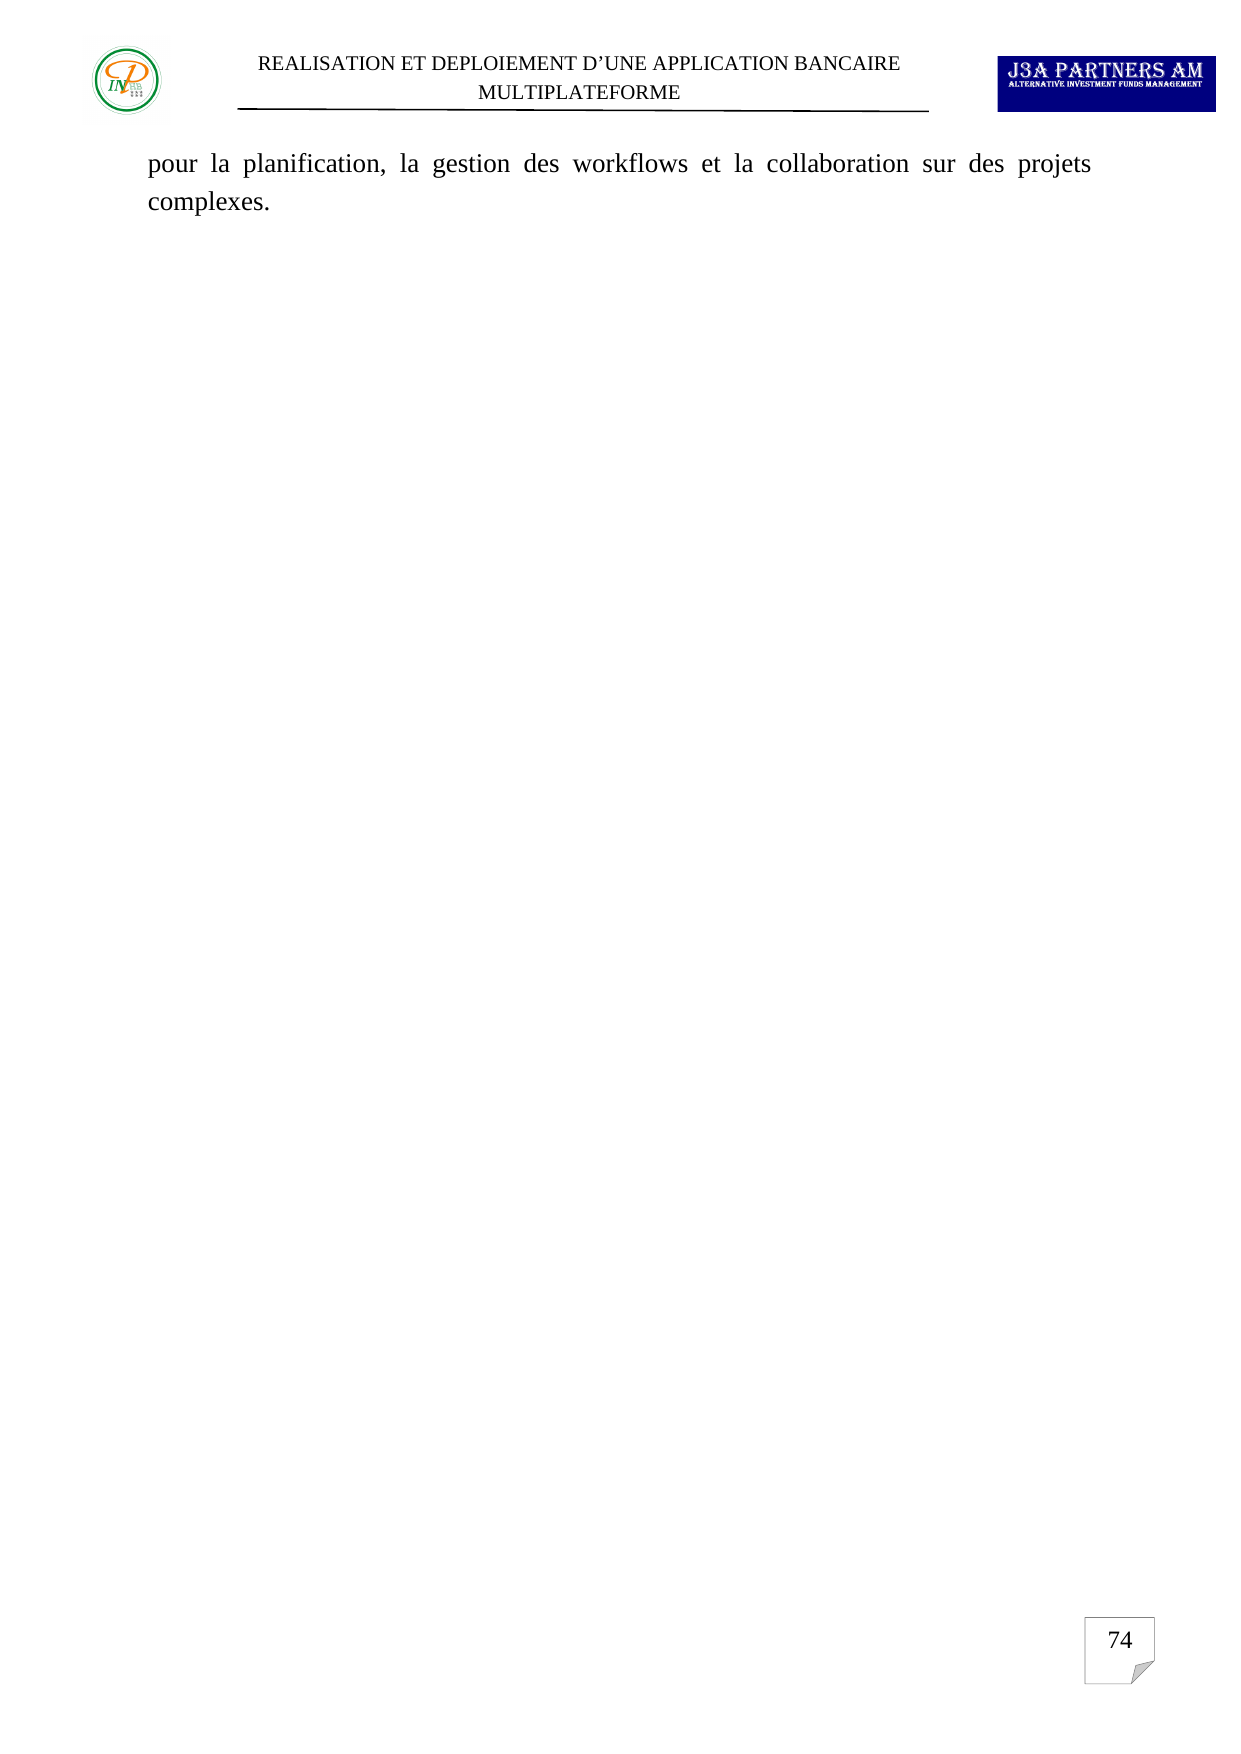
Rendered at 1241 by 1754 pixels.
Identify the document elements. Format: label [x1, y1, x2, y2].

picture [997, 56, 1216, 112]
text [148, 148, 1093, 216]
picture [81, 35, 172, 125]
